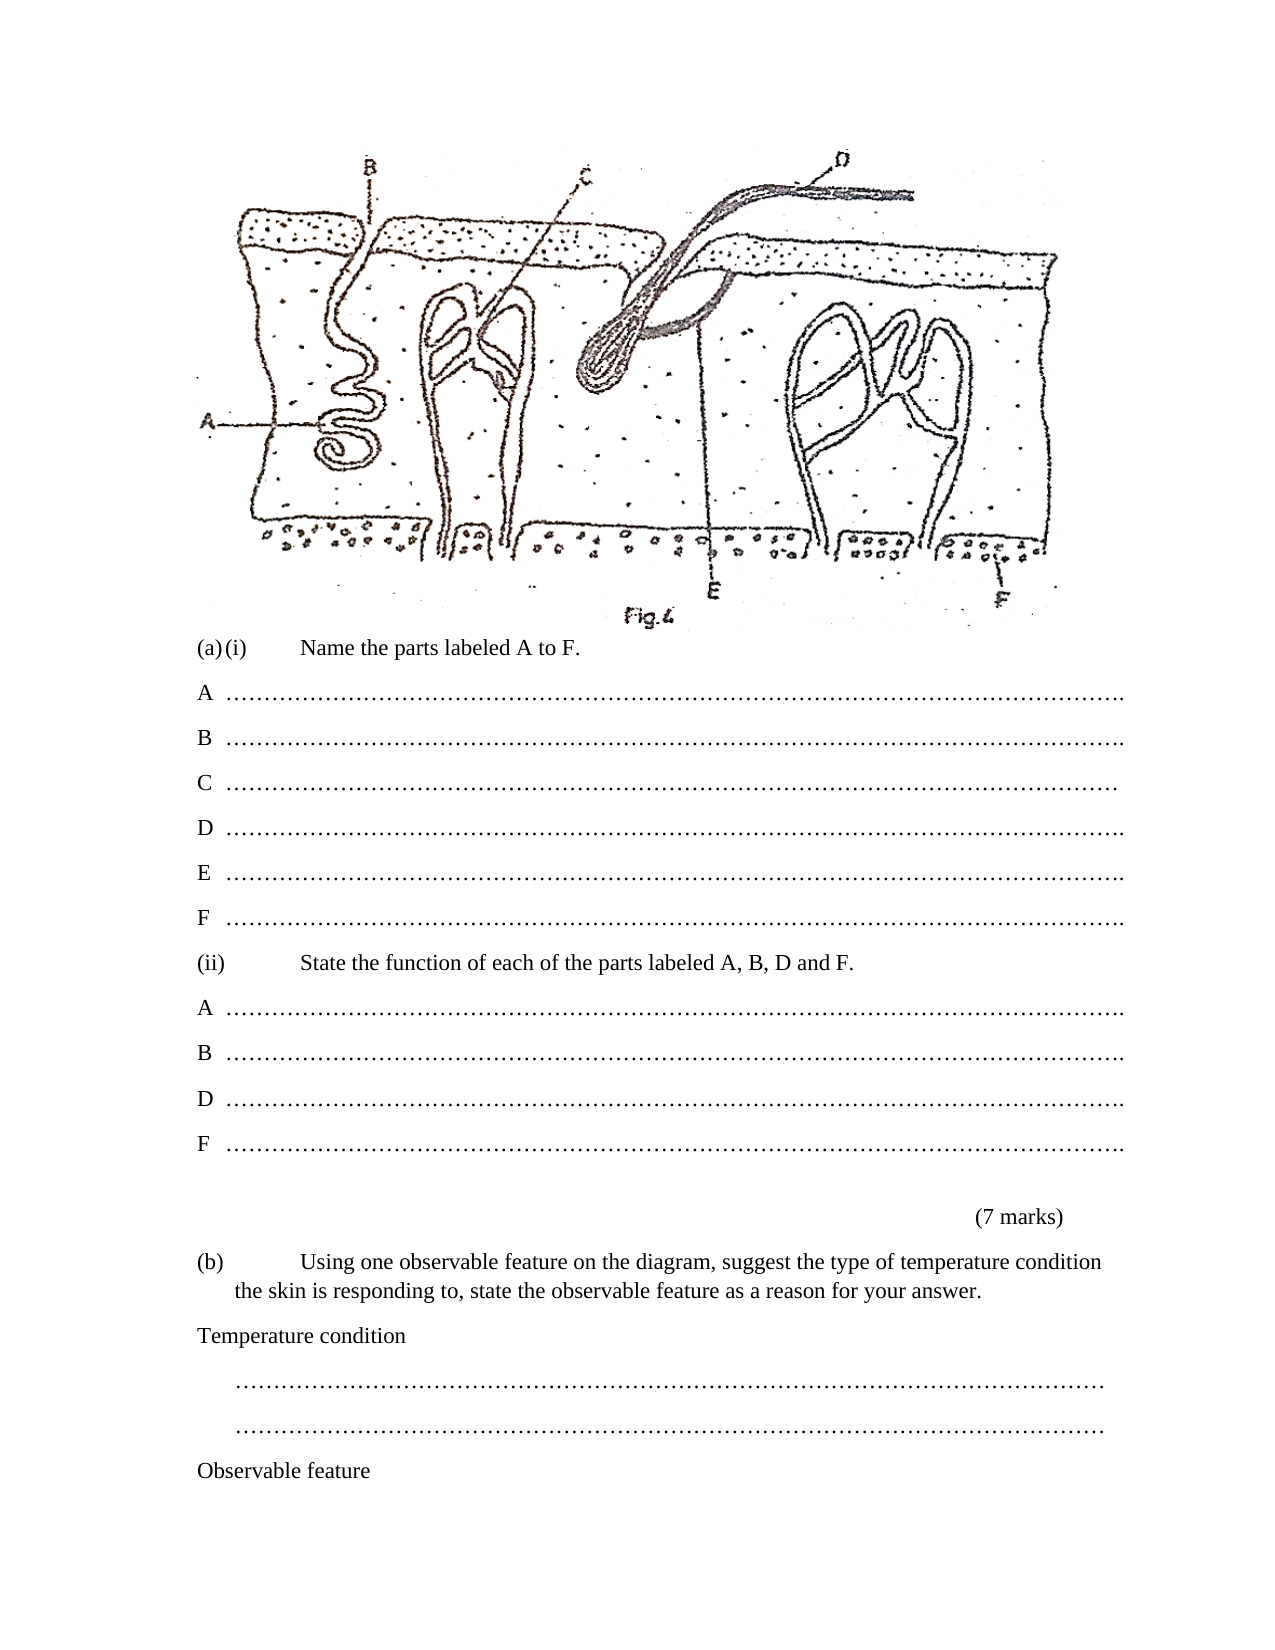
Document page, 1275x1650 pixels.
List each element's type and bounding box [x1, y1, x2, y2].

picture [196, 149, 1060, 632]
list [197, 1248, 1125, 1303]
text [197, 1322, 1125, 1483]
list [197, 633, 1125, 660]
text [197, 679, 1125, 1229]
